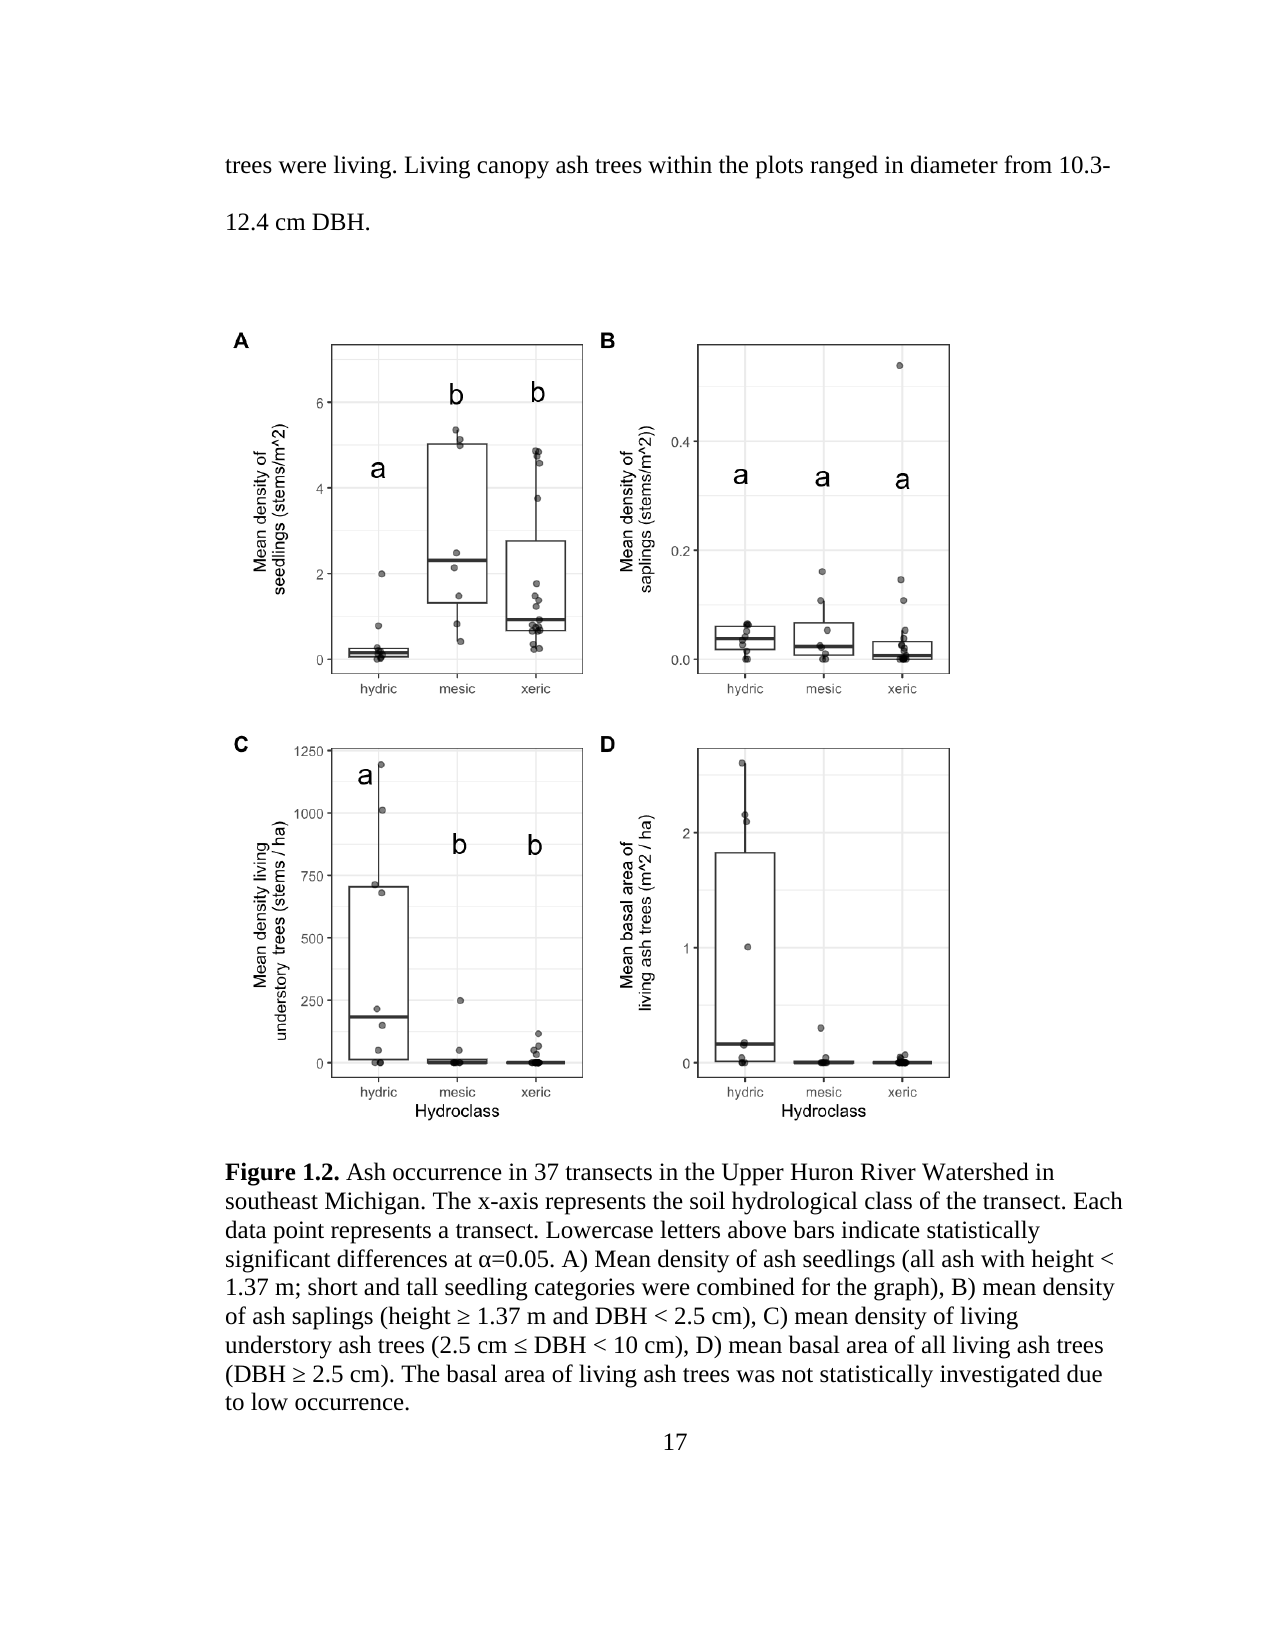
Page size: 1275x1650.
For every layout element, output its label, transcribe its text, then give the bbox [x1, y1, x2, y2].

picture [225, 322, 958, 1129]
text Figure 1.2. Ash occurrence in 37 transects in the Upper Huron River Watershed in southeast Michigan. The x-axis represents the soil hydrological class of the transect. Each data point represents a transect. Lowercase letters above bars indicate statistically significant differences at α=0.05. A) Mean density of ash seedlings (all ash with height < 1.37 m; short and tall seedling categories were combined for the graph), B) mean density of ash saplings (height ≥ 1.37 m and DBH < 2.5 cm), C) mean density of living understory ash trees (2.5 cm ≤ DBH < 10 cm), D) mean basal area of all living ash trees (DBH ≥ 2.5 cm). The basal area of living ash trees was not statistically investigated due to low occurrence. [225, 1157, 1125, 1416]
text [225, 150, 1125, 236]
